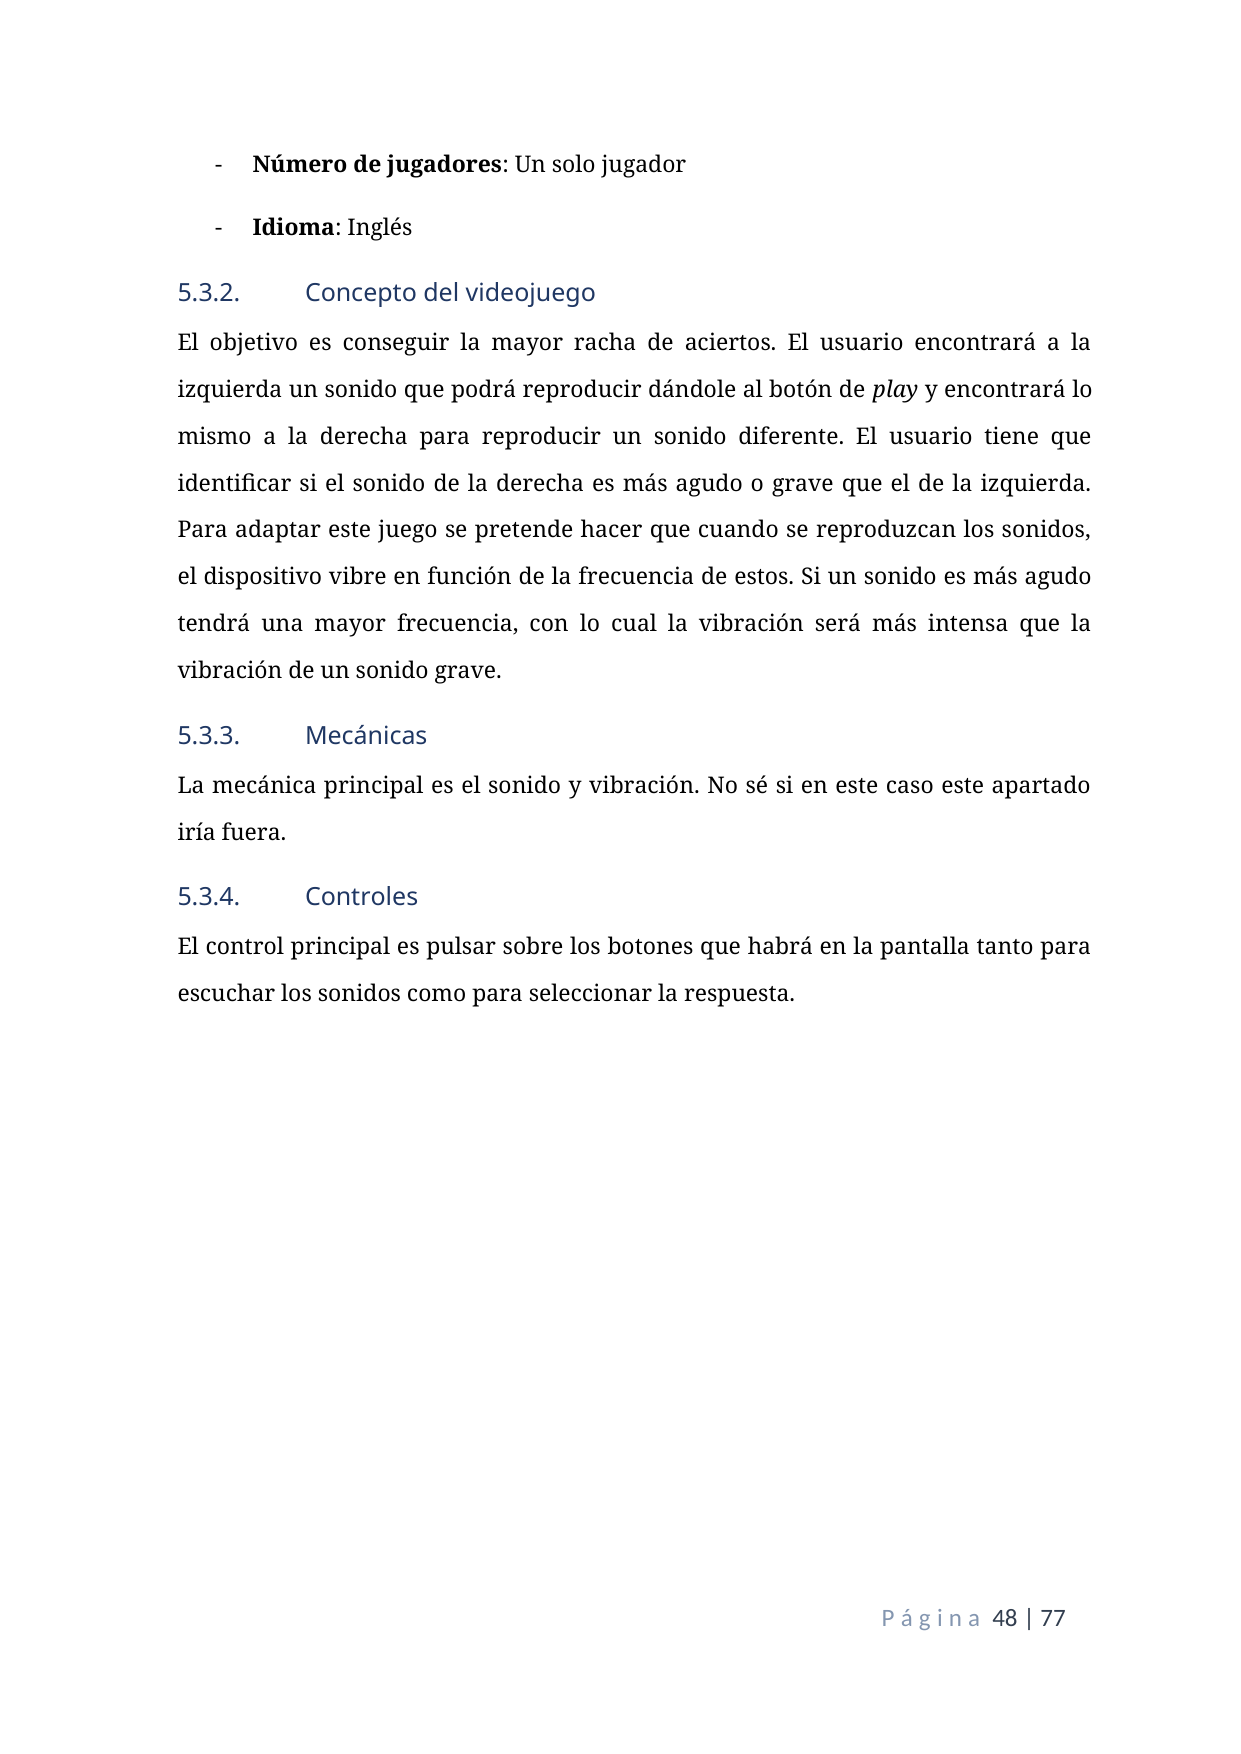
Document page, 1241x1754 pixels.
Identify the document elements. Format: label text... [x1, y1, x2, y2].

list Concepto del videojuego [177, 275, 1092, 309]
text El objetivo es conseguir la mayor racha de aciertos. El usuario encontrará a la izquierda un sonido que podrá reproducir dándole al botón de play y encontrará lo mismo a la derecha para reproducir un sonido diferente. El usuario tiene que identificar si el sonido de la derecha es más agudo o grave que el de la izquierda. Para adaptar este juego se pretende hacer que cuando se reproduzcan los sonidos, el dispositivo vibre en función de la frecuencia de estos. Si un sonido es más agudo tendrá una mayor frecuencia, con lo cual la vibración será más intensa que la vibración de un sonido grave. [177, 326, 1092, 685]
text El control principal es pulsar sobre los botones que habrá en la pantalla tanto para escuchar los sonidos como para seleccionar la respuesta. [177, 930, 1092, 1008]
list Controles [177, 879, 1092, 913]
list Mecánicas [177, 717, 1092, 752]
text La mecánica principal es el sonido y vibración. No sé si en este caso este apartado iría fuera. [177, 768, 1092, 847]
list Idioma: Inglés [215, 211, 1092, 242]
list Número de jugadores: Un solo jugador [215, 148, 1092, 179]
